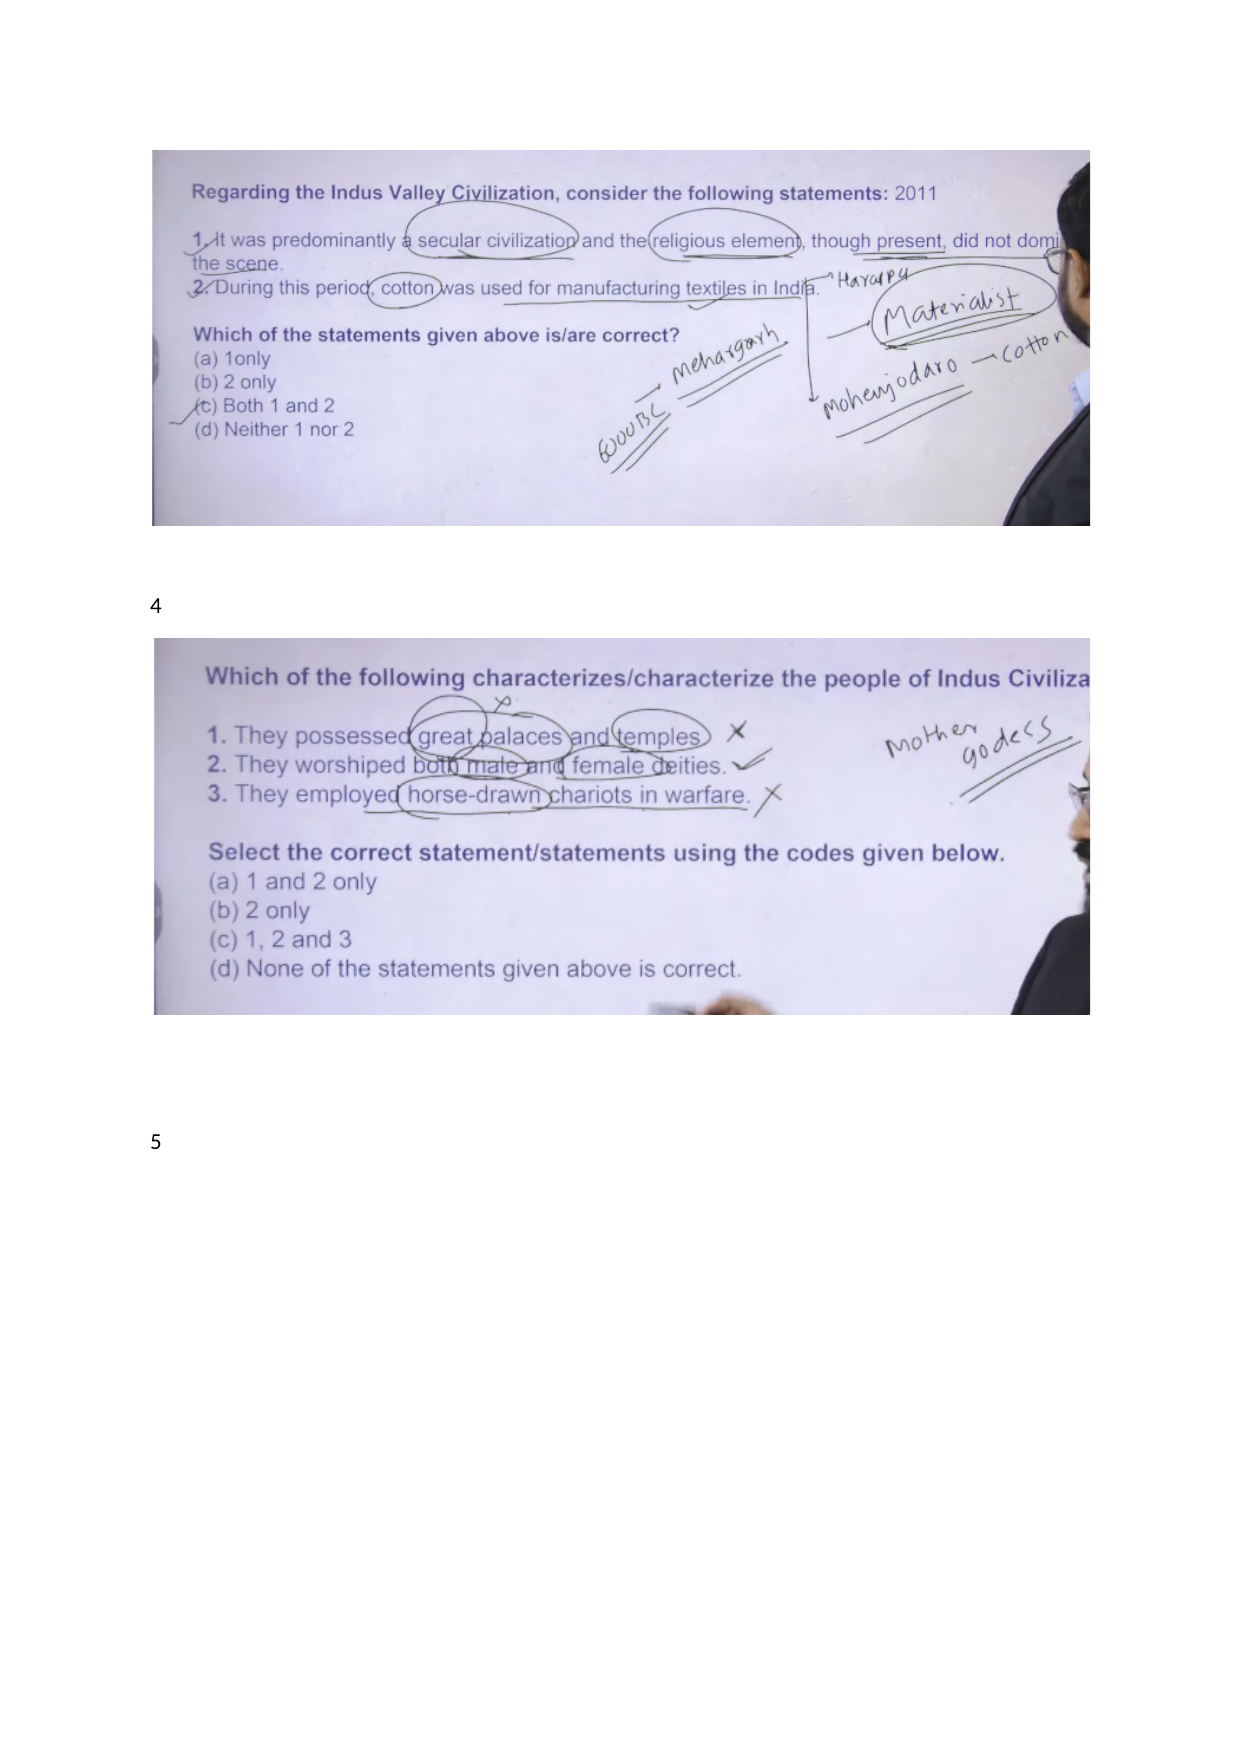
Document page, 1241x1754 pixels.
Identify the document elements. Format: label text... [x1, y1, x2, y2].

text 5 [150, 1127, 1090, 1155]
text 4 [150, 592, 1090, 619]
picture [150, 150, 1091, 526]
picture [150, 638, 1091, 1015]
